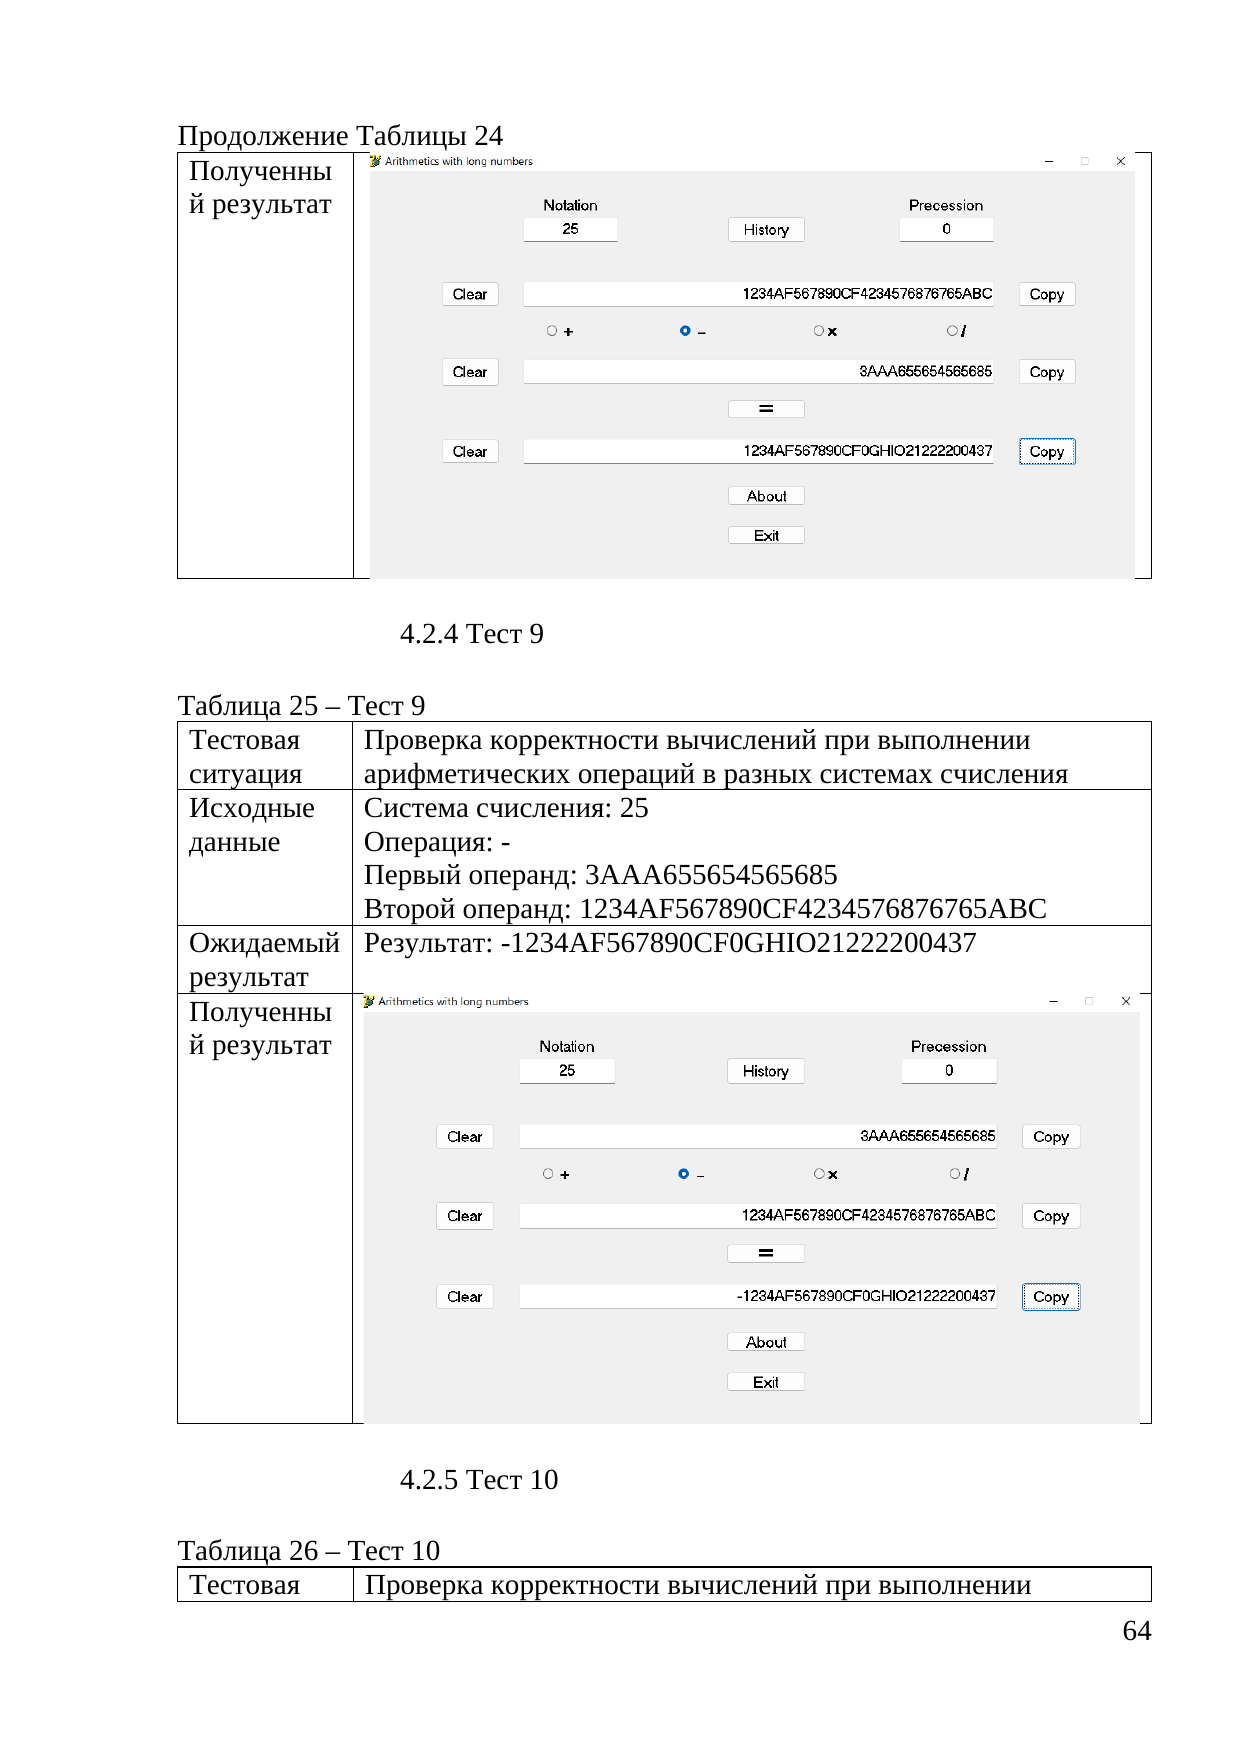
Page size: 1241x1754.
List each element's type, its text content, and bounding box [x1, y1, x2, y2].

picture [363, 993, 1140, 1424]
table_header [354, 1568, 1151, 1601]
subtitle Тест 9 [326, 617, 1152, 650]
table_header Полученный результат [178, 153, 353, 578]
table_header Проверка корректности вычислений при выполнении арифметических операций в разных системах счисления [353, 722, 1151, 789]
table_cell Исходные данные [178, 790, 352, 924]
picture [369, 152, 1135, 579]
table_header Тестовая ситуация [178, 1568, 353, 1601]
table_header Тестовая ситуация [178, 722, 352, 789]
table_header [354, 153, 369, 578]
table_cell Ожидаемый результат [178, 926, 352, 993]
table_cell Система счисления: 25 Операция: - Первый операнд: 3AAA655654565685 Второй операнд: 1234AF567890CF4234576876765ABC [353, 790, 1151, 924]
table_header [1135, 153, 1151, 578]
text Таблица 25 – Тест 9 [177, 688, 1152, 721]
text Продолжение Таблицы 24 [177, 118, 1152, 152]
subtitle Тест 10 [326, 1462, 1152, 1495]
text Таблица 26 – Тест 10 [177, 1533, 1152, 1566]
table_cell Полученный результат [178, 994, 352, 1423]
table_cell Результат: -1234AF567890CF0GHIO21222200437 [353, 926, 1151, 993]
table_cell [1140, 994, 1151, 1423]
table_cell [353, 994, 363, 1423]
